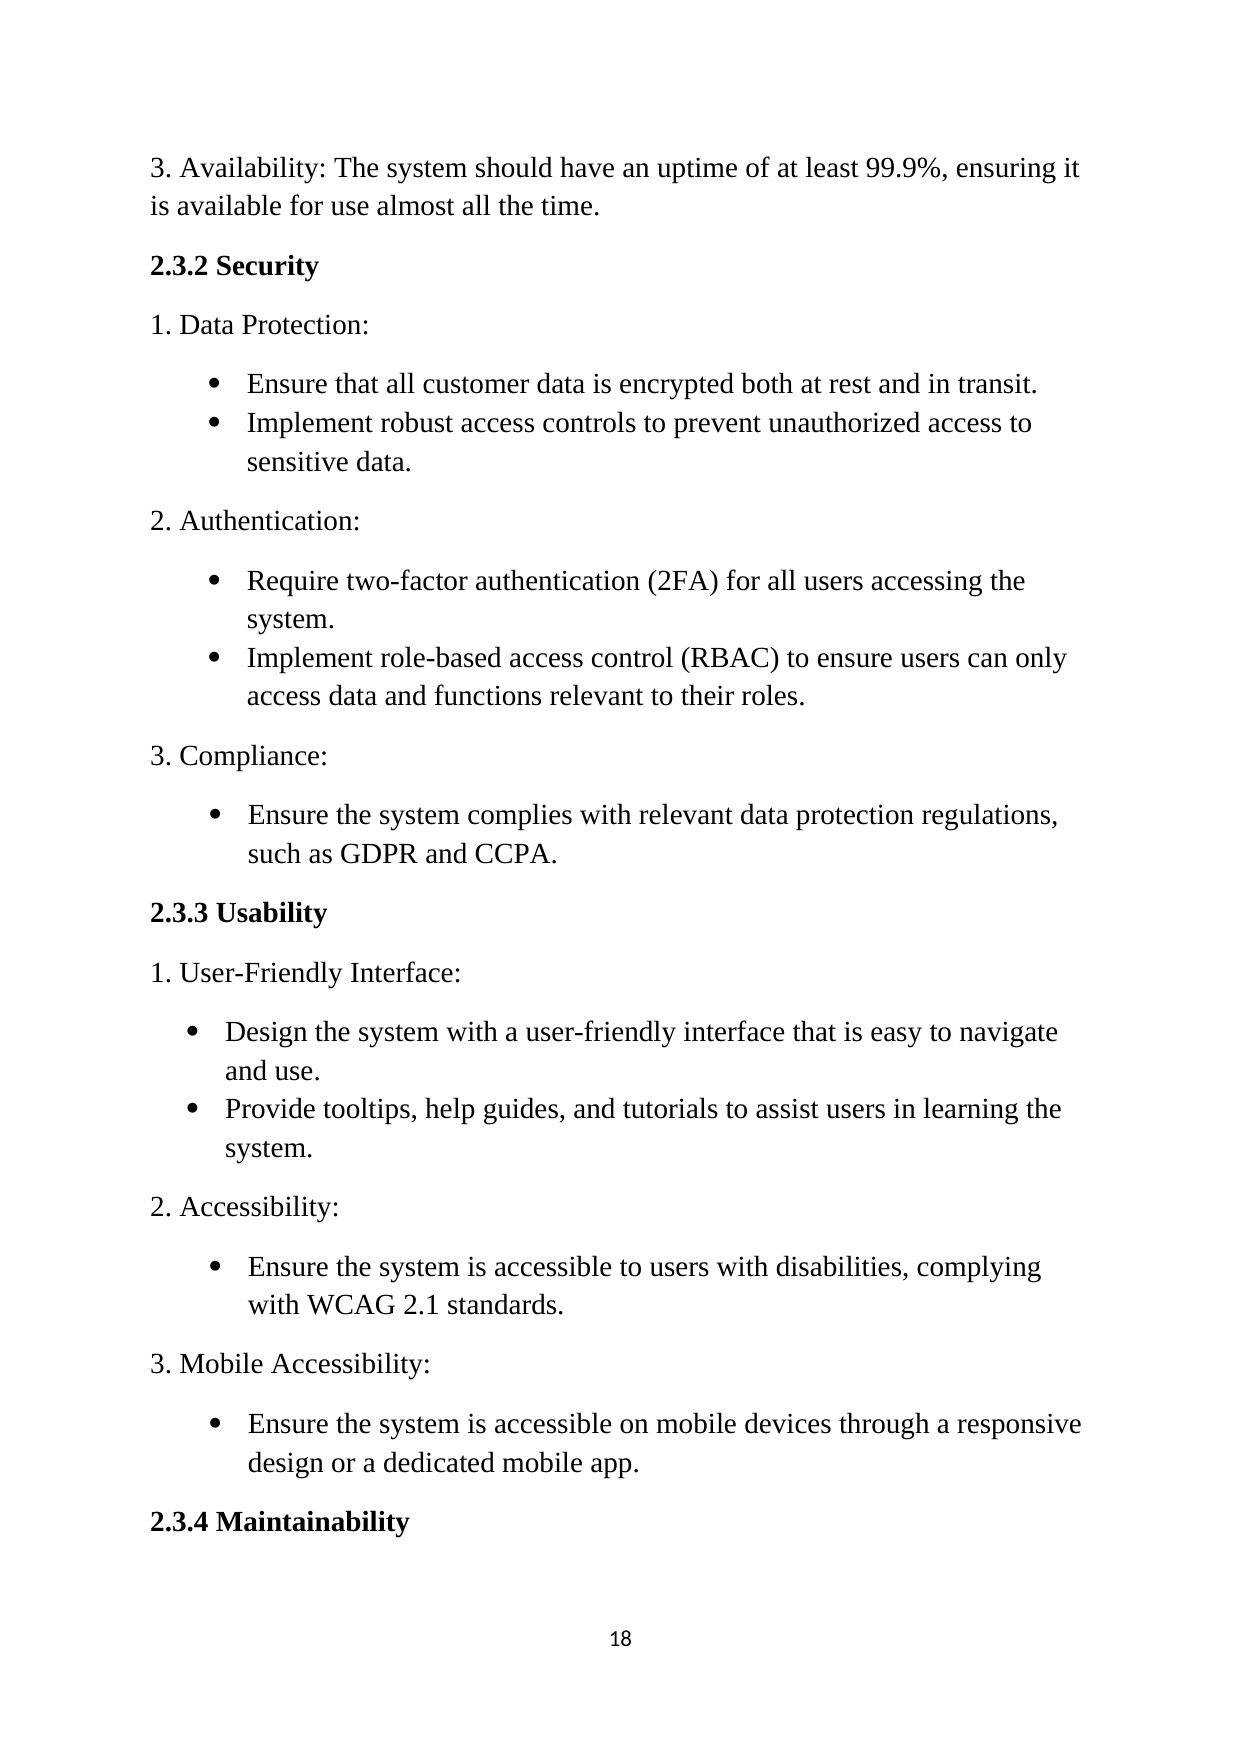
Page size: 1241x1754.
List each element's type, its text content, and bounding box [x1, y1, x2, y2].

list Implement robust access controls to prevent unauthorized access to sensitive data. [209, 405, 1090, 477]
list Provide tooltips, help guides, and tutorials to assist users in learning the system. [187, 1091, 1090, 1163]
list Ensure that all customer data is encrypted both at rest and in transit. [209, 367, 1090, 400]
text 2.3.3 Usability [150, 895, 1090, 929]
text 1. Data Protection: [150, 307, 1090, 341]
list Ensure the system is accessible to users with disabilities, complying with WCAG 2.1 standards. [210, 1249, 1090, 1321]
text 3. Availability: The system should have an uptime of at least 99.9%, ensuring it is available for use almost all the time. [150, 150, 1090, 222]
list Ensure the system complies with relevant data protection regulations, such as GDPR and CCPA. [210, 797, 1090, 869]
list Require two-factor authentication (2FA) for all users accessing the system. [209, 563, 1090, 635]
list Design the system with a user-friendly interface that is easy to navigate and use. [187, 1014, 1090, 1086]
text 3. Compliance: [150, 738, 1090, 771]
text 2. Authentication: [150, 503, 1090, 537]
text 1. User-Friendly Interface: [150, 955, 1090, 988]
list Implement role-based access control (RBAC) to ensure users can only access data and functions relevant to their roles. [209, 640, 1090, 712]
text 3. Mobile Accessibility: [150, 1347, 1090, 1380]
text 2.3.4 Maintainability [150, 1504, 1090, 1538]
text 2. Accessibility: [150, 1189, 1090, 1223]
text 2.3.2 Security [150, 248, 1090, 281]
list Ensure the system is accessible on mobile devices through a responsive design or a dedicated mobile app. [210, 1406, 1090, 1478]
